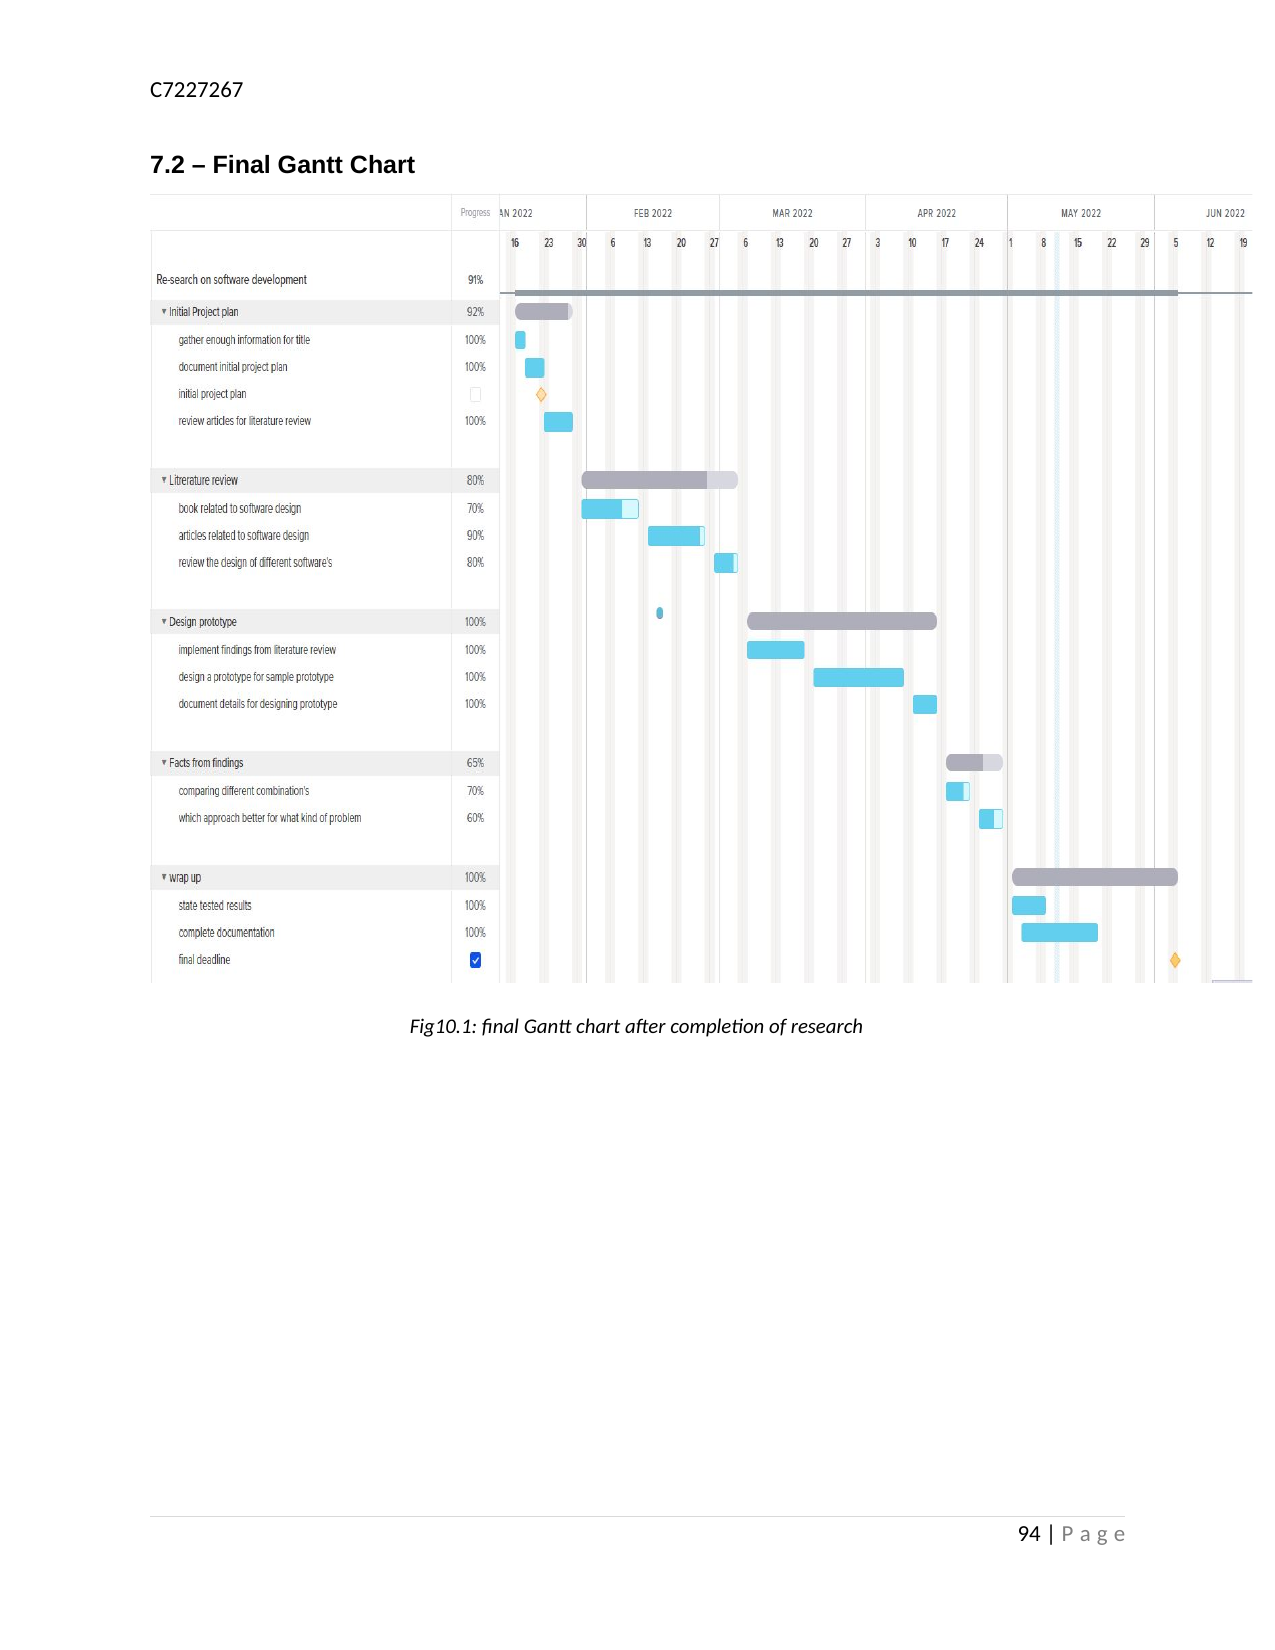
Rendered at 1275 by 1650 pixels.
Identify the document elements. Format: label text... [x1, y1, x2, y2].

subtitle 7.2 – Final Gantt Chart [150, 150, 1125, 179]
text Fig10.1: final Gantt chart after completion of research [150, 1013, 1125, 1039]
picture [150, 193, 1253, 983]
